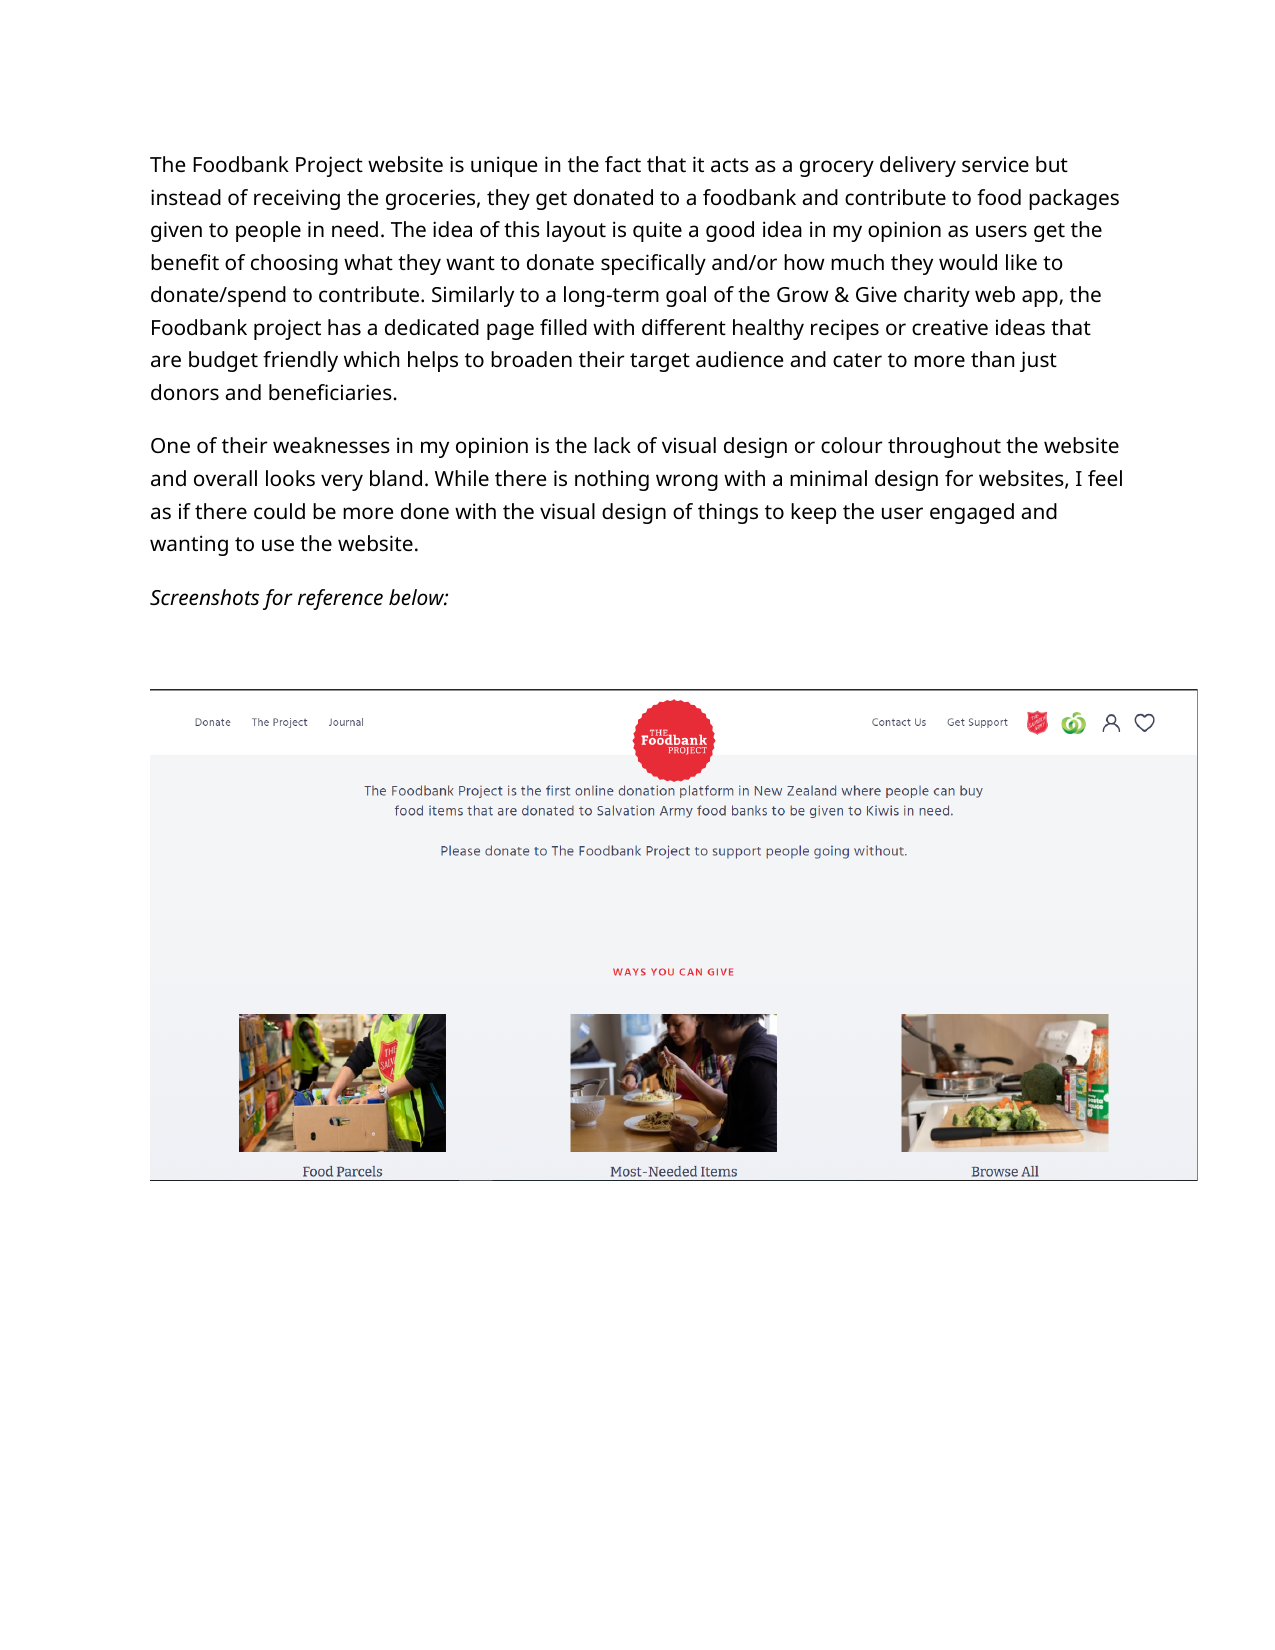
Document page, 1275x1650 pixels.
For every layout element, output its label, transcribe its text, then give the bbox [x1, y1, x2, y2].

picture [150, 689, 1198, 1181]
text The Foodbank Project website is unique in the fact that it acts as a grocery delivery service but instead of receiving the groceries, they get donated to a foodbank and contribute to food packages given to people in need. The idea of this layout is quite a good idea in my opinion as users get the benefit of choosing what they want to donate specifically and/or how much they would like to donate/spend to contribute. Similarly to a long-term goal of the Grow & Give charity web app, the Foodbank project has a dedicated page filled with different healthy recipes or creative ideas that are budget friendly which helps to broaden their target audience and cater to more than just donors and beneficiaries. [150, 150, 1125, 407]
text One of their weaknesses in my opinion is the lack of visual design or colour throughout the website and overall looks very bland. While there is nothing wrong with a minimal design for websites, I feel as if there could be more done with the visual design of things to keep the user engaged and wanting to use the website. [150, 432, 1125, 558]
text Screenshots for reference below: [150, 583, 1125, 611]
